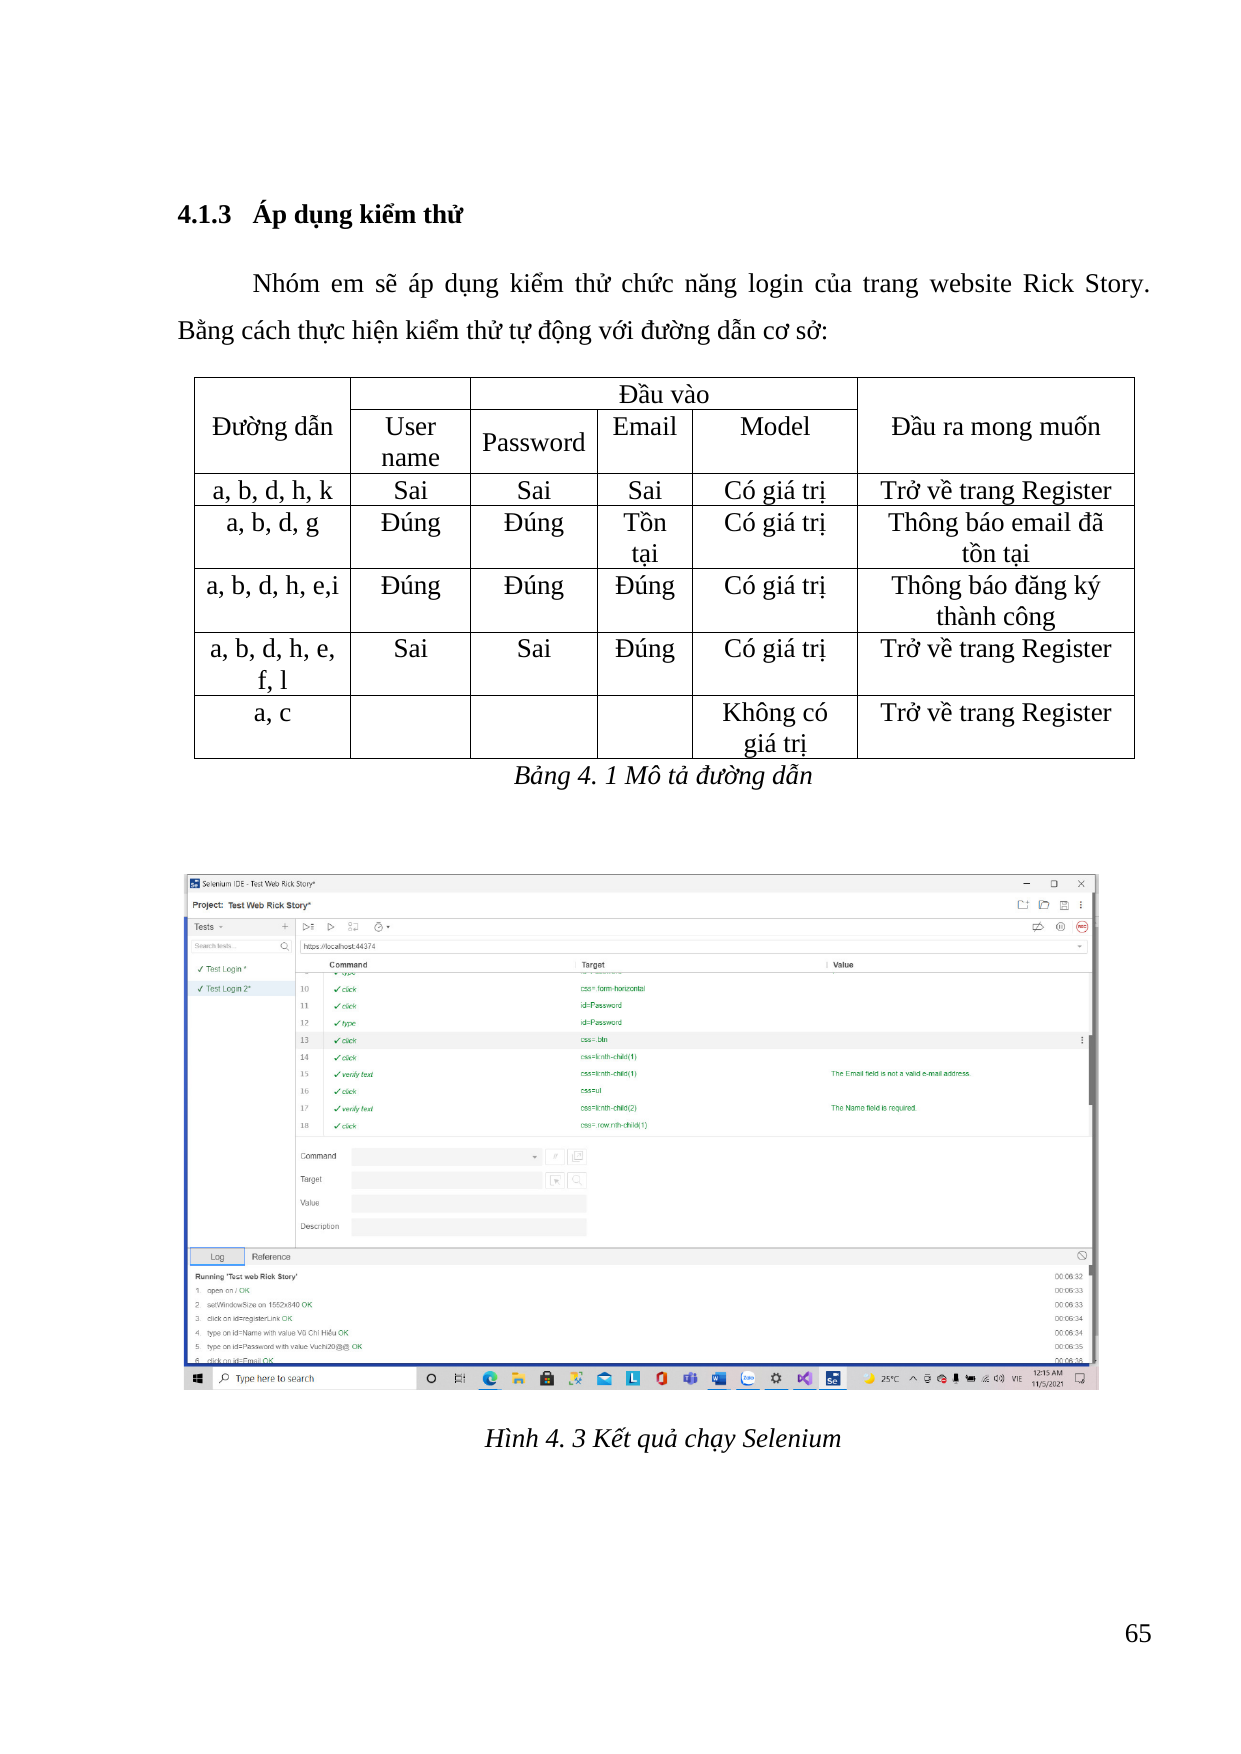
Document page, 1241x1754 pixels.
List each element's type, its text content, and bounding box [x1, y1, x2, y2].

table_cell Đúng [598, 569, 692, 632]
table_cell [471, 696, 597, 758]
table_cell Password [471, 410, 597, 473]
table_cell Thông báo đăng ký thành công [858, 569, 1134, 632]
table_cell Có giá trị [693, 474, 857, 505]
table_cell Có giá trị [693, 633, 857, 695]
table_cell a, b, d, h, e, f, l [195, 633, 350, 695]
table_cell Sai [471, 633, 597, 695]
picture [183, 874, 1099, 1390]
table_cell Không có giá trị [693, 696, 857, 758]
table_cell Thông báo email đã tồn tại [858, 506, 1134, 568]
text Bảng 4. 1 Mô tả đường dẫn [177, 759, 1152, 790]
table_cell Trở về trang Register [858, 474, 1134, 505]
table_cell User name [351, 410, 470, 473]
table_cell Có giá trị [693, 569, 857, 632]
table_header Đầu vào [471, 378, 857, 409]
table_cell [351, 696, 470, 758]
table_cell Email [598, 410, 692, 473]
table_cell [598, 696, 692, 758]
text Nhóm em sẽ áp dụng kiểm thử chức năng login của trang website Rick Story. Bằng cách thực hiện kiểm thử tự động với đường dẫn cơ sở: [177, 267, 1152, 345]
table_cell a, b, d, g [195, 506, 350, 568]
table_cell Sai [351, 633, 470, 695]
table_cell Tồn tại [598, 506, 692, 568]
table_header Đường dẫn [195, 378, 350, 473]
table_cell Đúng [598, 633, 692, 695]
table_header Đầu ra mong muốn [858, 378, 1134, 473]
table_cell Có giá trị [693, 506, 857, 568]
table_cell Sai [351, 474, 470, 505]
table_cell a, c [195, 696, 350, 758]
table_cell Đúng [351, 569, 470, 632]
table_header [351, 378, 470, 409]
text Hình 4. 4 Kết quả chạy Selenium [177, 1422, 1152, 1453]
subtitle 4.1.3 Áp dụng kiểm thử [177, 198, 1152, 229]
table_cell Đúng [351, 506, 470, 568]
table_cell Đúng [471, 506, 597, 568]
table_cell a, b, d, h, k [195, 474, 350, 505]
table_cell Model [693, 410, 857, 473]
table_cell Sai [598, 474, 692, 505]
table_cell Sai [471, 474, 597, 505]
table_cell Đúng [471, 569, 597, 632]
table_cell Trở về trang Register [858, 696, 1134, 758]
table_cell a, b, d, h, e,i [195, 569, 350, 632]
table_cell Trở về trang Register [858, 633, 1134, 695]
